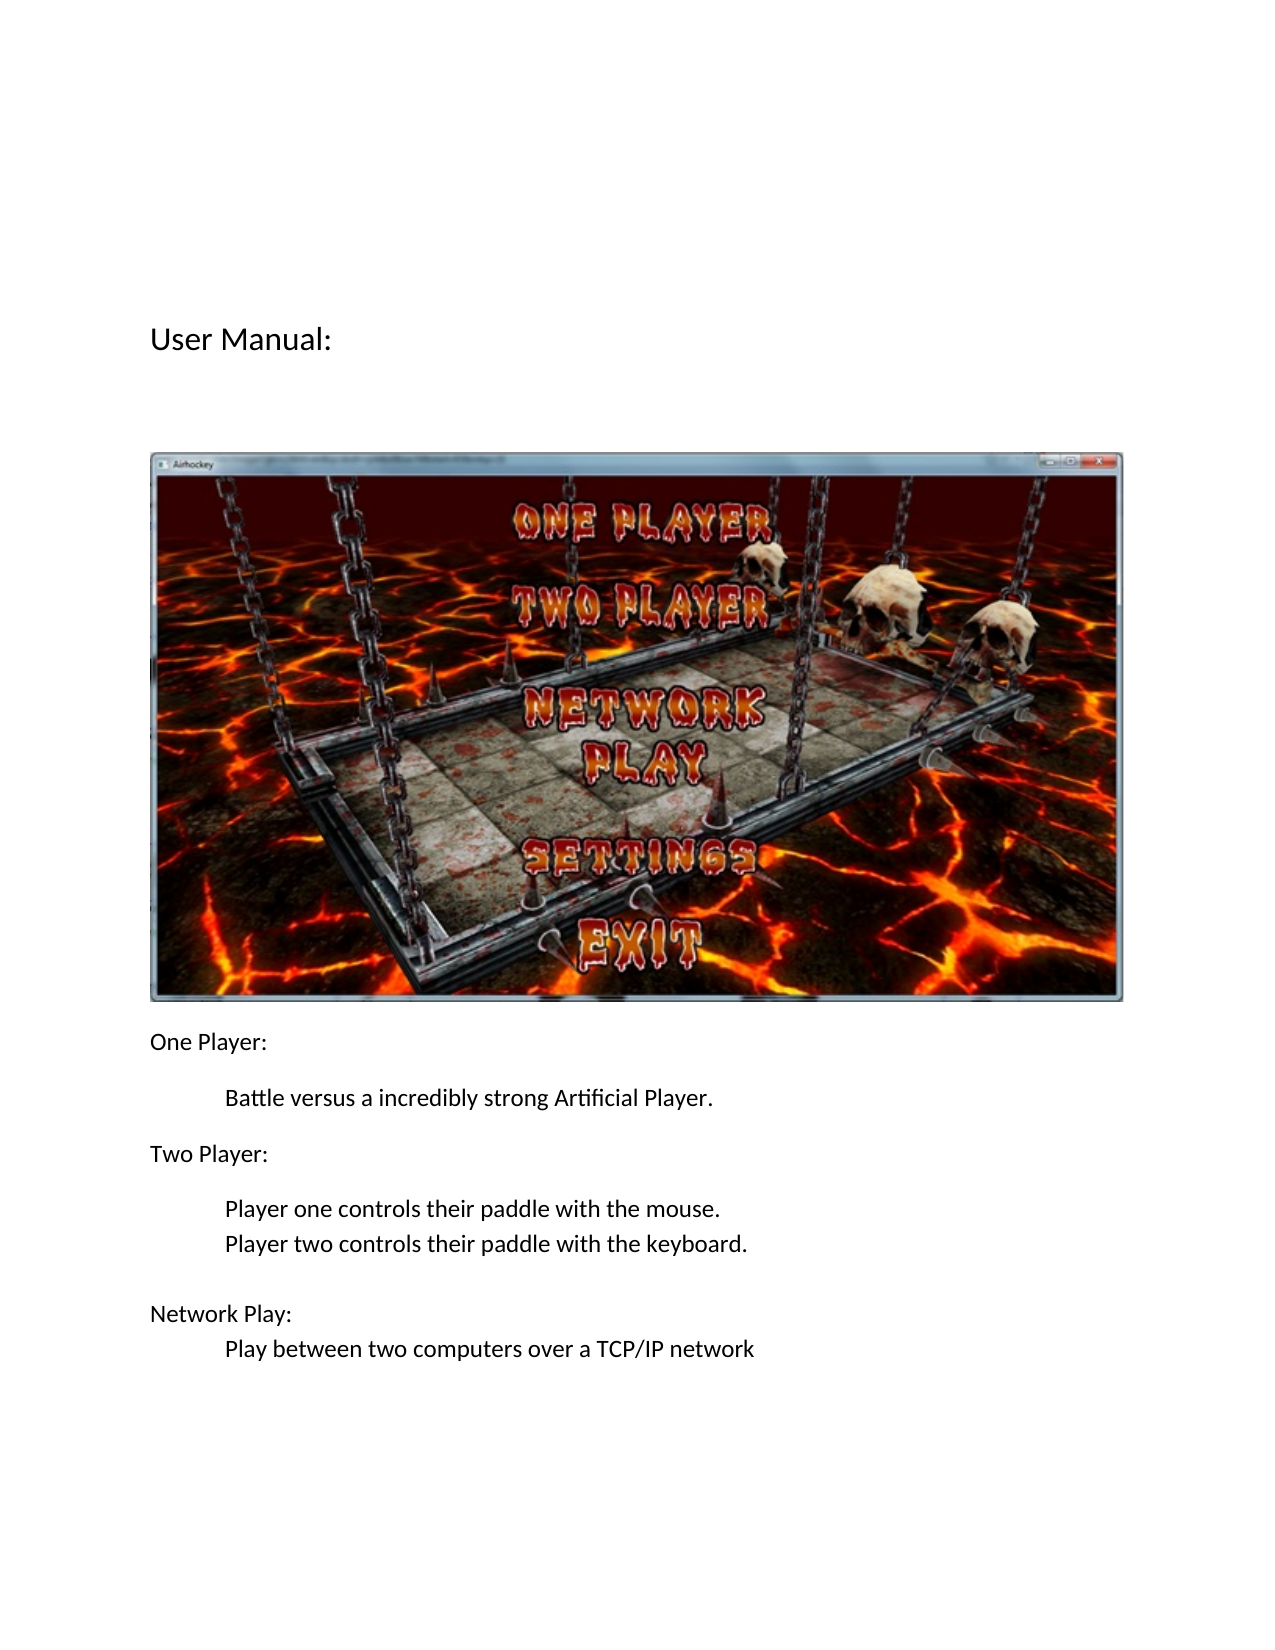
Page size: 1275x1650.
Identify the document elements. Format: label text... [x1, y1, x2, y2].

text Battle versus a incredibly strong Artificial Player. [150, 1082, 1125, 1112]
text User Manual: [150, 317, 1125, 358]
text One Player: [150, 1026, 1125, 1057]
text Two Player: [150, 1138, 1125, 1168]
text Player two controls their paddle with the keyboard. [150, 1229, 1125, 1259]
picture [150, 452, 1124, 1002]
text Player one controls their paddle with the mouse. [150, 1194, 1125, 1224]
text Network Play: [150, 1299, 1125, 1329]
text Play between two computers over a TCP/IP network [150, 1334, 1125, 1364]
